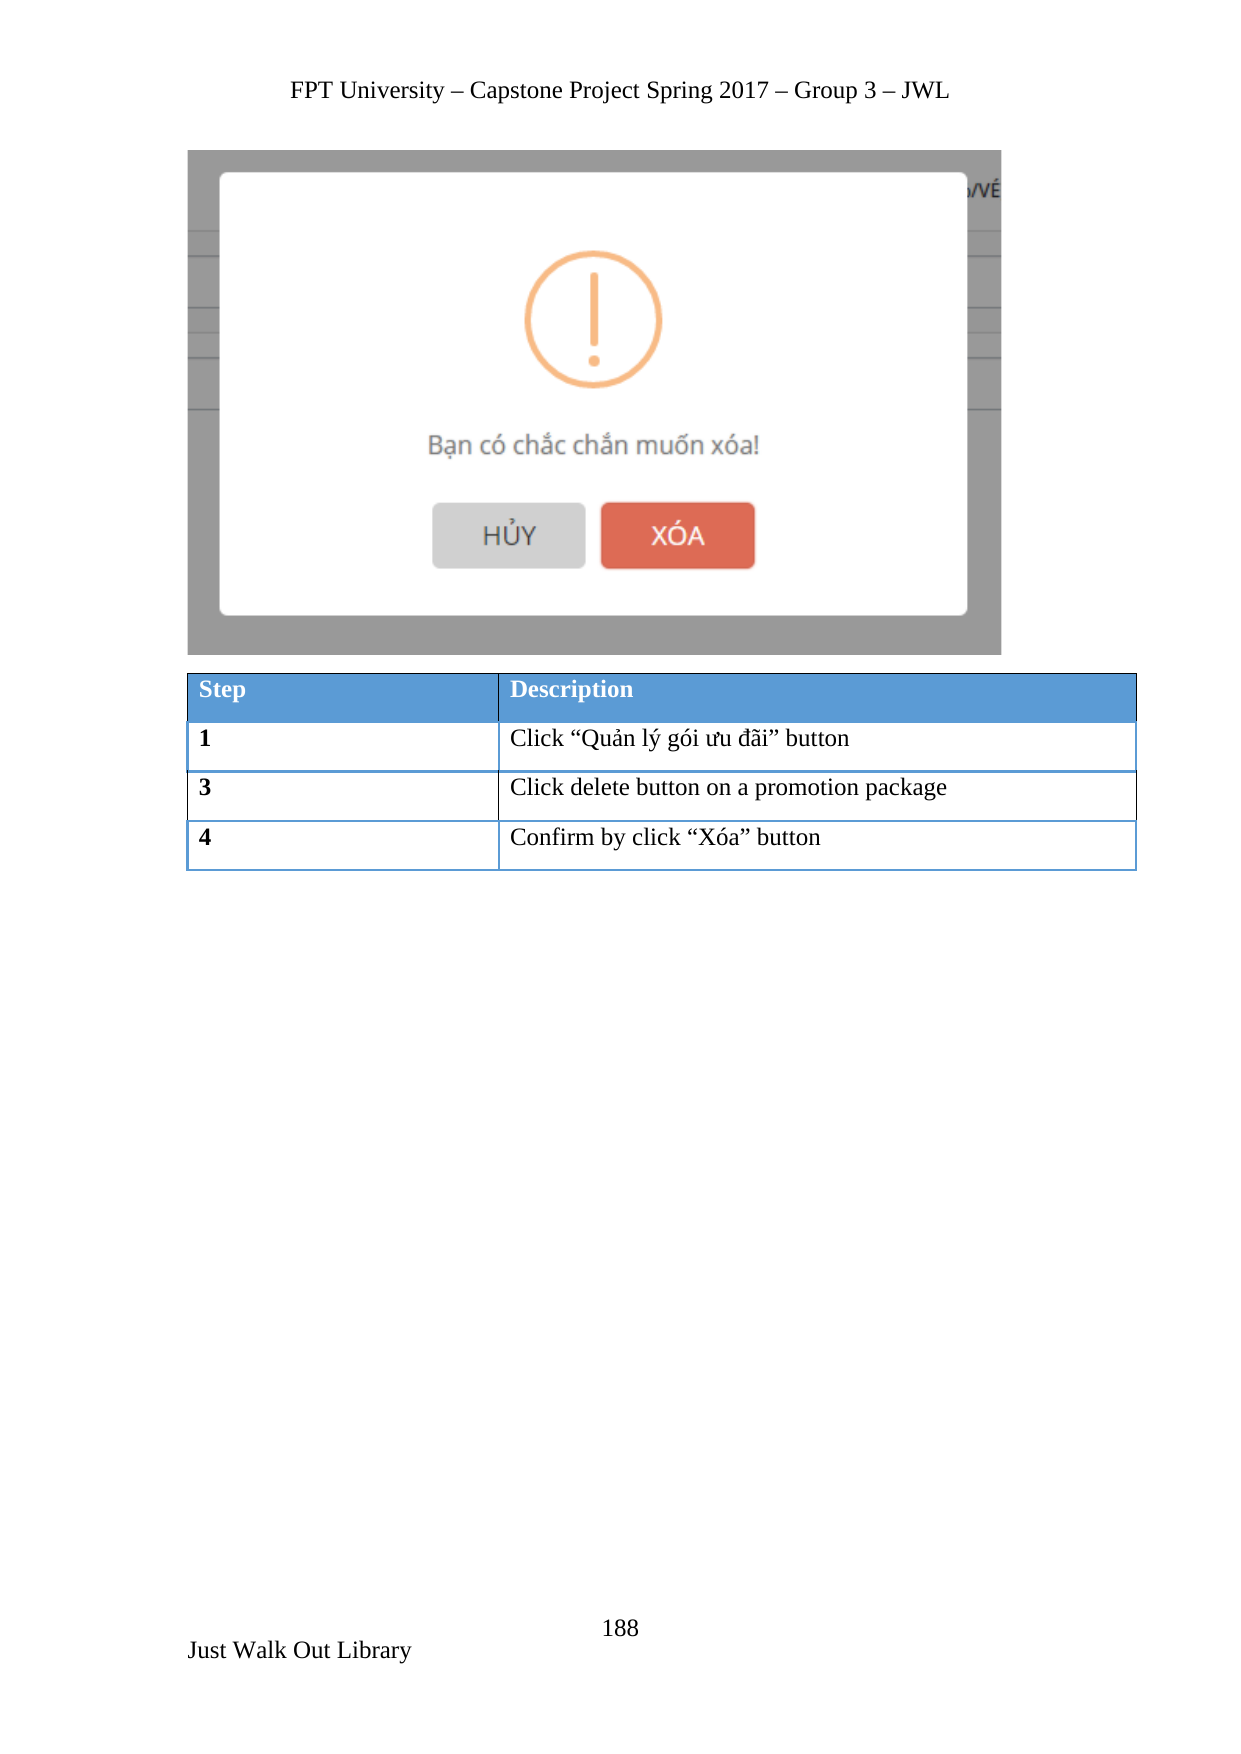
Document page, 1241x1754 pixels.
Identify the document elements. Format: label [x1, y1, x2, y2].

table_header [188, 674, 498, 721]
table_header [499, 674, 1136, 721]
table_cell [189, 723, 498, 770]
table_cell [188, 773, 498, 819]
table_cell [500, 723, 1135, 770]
picture [187, 150, 1002, 655]
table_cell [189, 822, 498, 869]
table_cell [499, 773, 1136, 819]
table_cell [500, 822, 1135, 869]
